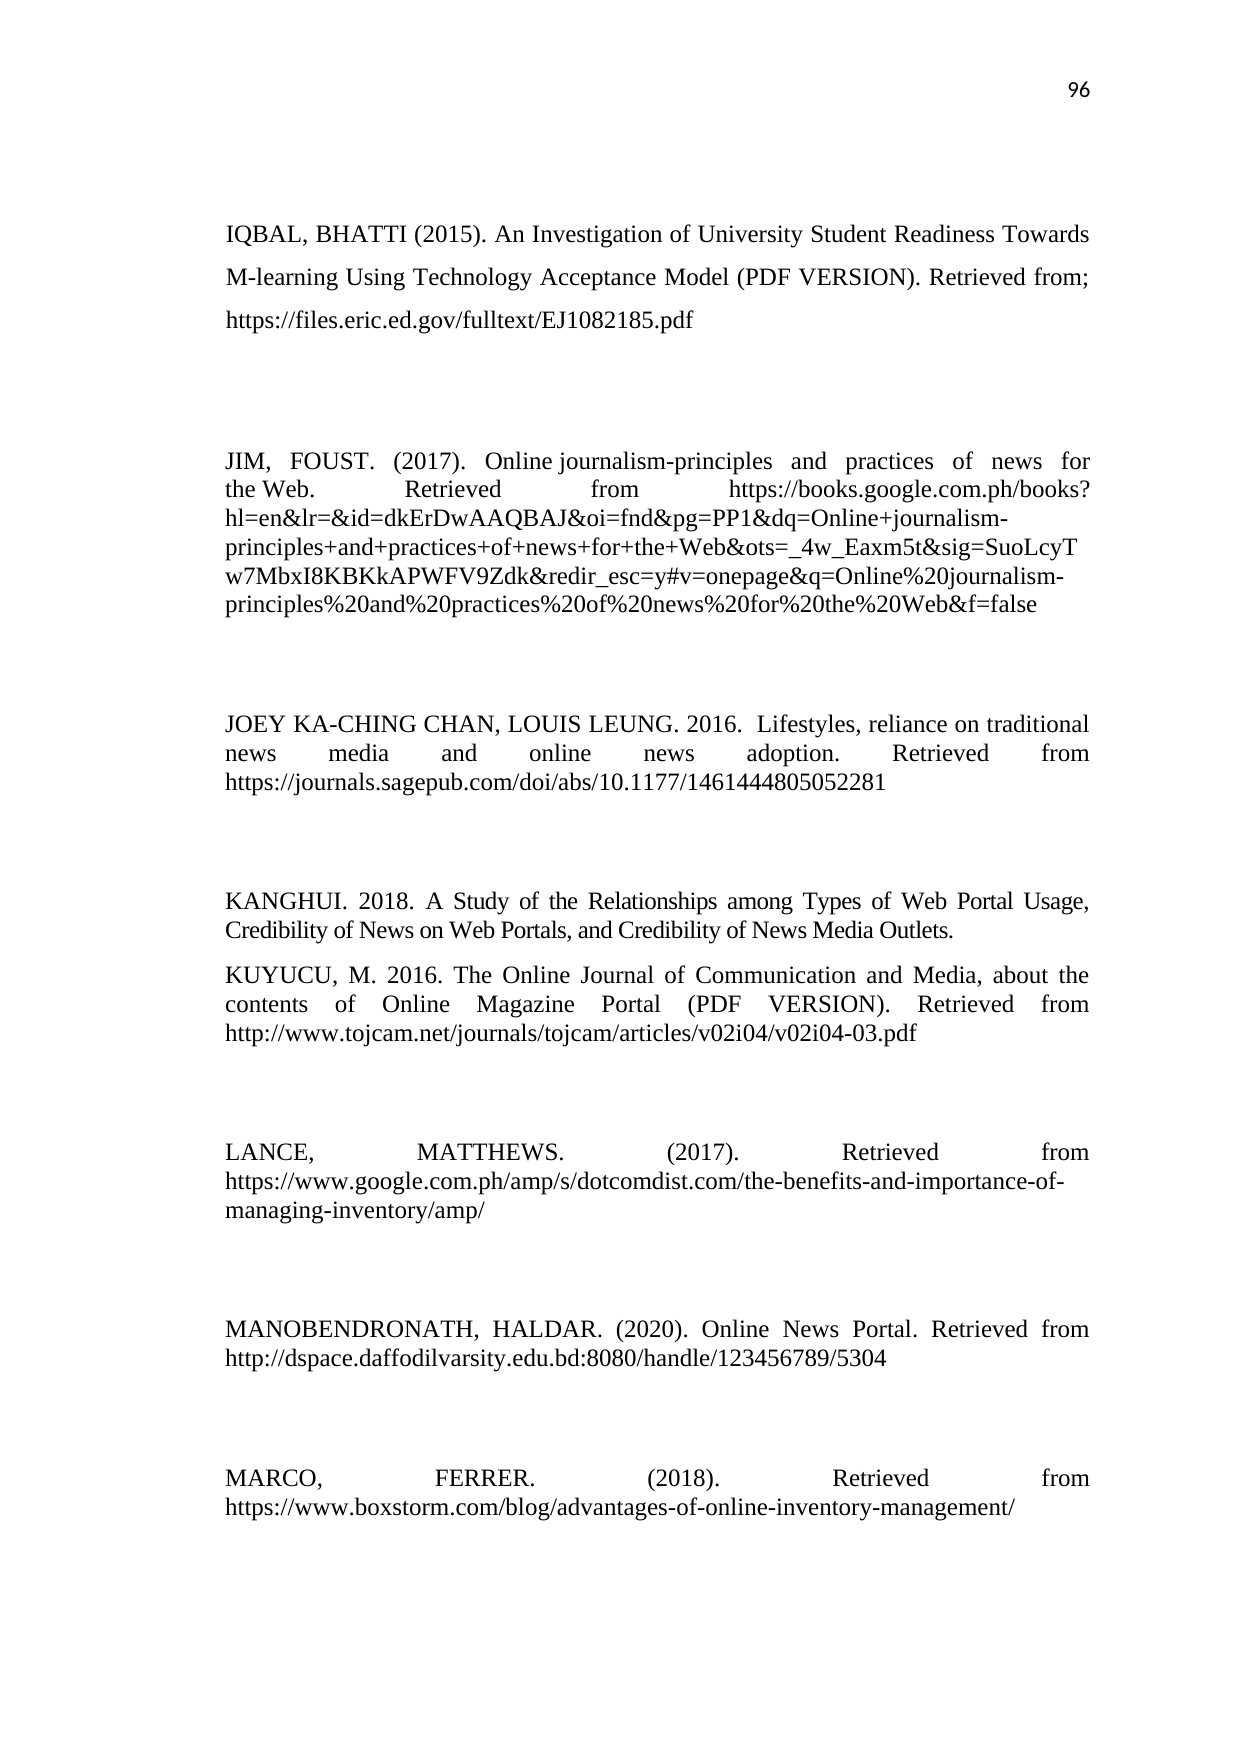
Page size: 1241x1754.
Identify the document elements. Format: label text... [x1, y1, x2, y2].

text MARCO, FERRER. (2018). Retrieved from https://www.boxstorm.com/blog/advantages-of-online-inventory-management/ [225, 1463, 1090, 1520]
text JOEY KA-CHING CHAN, LOUIS LEUNG. 2016. Lifestyles, reliance on traditional news media and online news adoption. Retrieved from https://journals.sagepub.com/doi/abs/10.1177/1461444805052281 [225, 709, 1090, 795]
text LANCE, MATTHEWS. (2017). Retrieved from https://www.google.com.ph/amp/s/dotcomdist.com/the-benefits-and-importance-of-managing-inventory/amp/ [225, 1137, 1090, 1224]
text IQBAL, BHATTI (2015). An Investigation of University Student Readiness Towards M-learning Using Technology Acceptance Model (PDF VERSION). Retrieved from; https://files.eric.ed.gov/fulltext/EJ1082185.pdf [226, 219, 1090, 334]
text MANOBENDRONATH, HALDAR. (2020). Online News Portal. Retrieved from http://dspace.daffodilvarsity.edu.bd:8080/handle/123456789/5304 [225, 1314, 1090, 1372]
text KANGHUI. 2018. A Study of the Relationships among Types of Web Portal Usage, Credibility of News on Web Portals, and Credibility of News Media Outlets. [225, 886, 1090, 944]
text JIM, FOUST. (2017). Online journalism-principles and practices of news for the Web. Retrieved from https://books.google.com.ph/books?hl=en&lr=&id=dkErDwAAQBAJ&oi=fnd&pg=PP1&dq=Online+journalism-principles+and+practices+of+news+for+the+Web&ots=_4w_Eaxm5t&sig=SuoLcyTw7MbxI8KBKkAPWFV9Zdk&redir_esc=y#v=onepage&q=Online%20journalism-principles%20and%20practices%20of%20news%20for%20the%20Web&f=false [225, 446, 1090, 618]
text KUYUCU, M. 2016. The Online Journal of Communication and Media, about the contents of Online Magazine Portal (PDF VERSION). Retrieved from http://www.tojcam.net/journals/tojcam/articles/v02i04/v02i04-03.pdf [225, 960, 1090, 1047]
